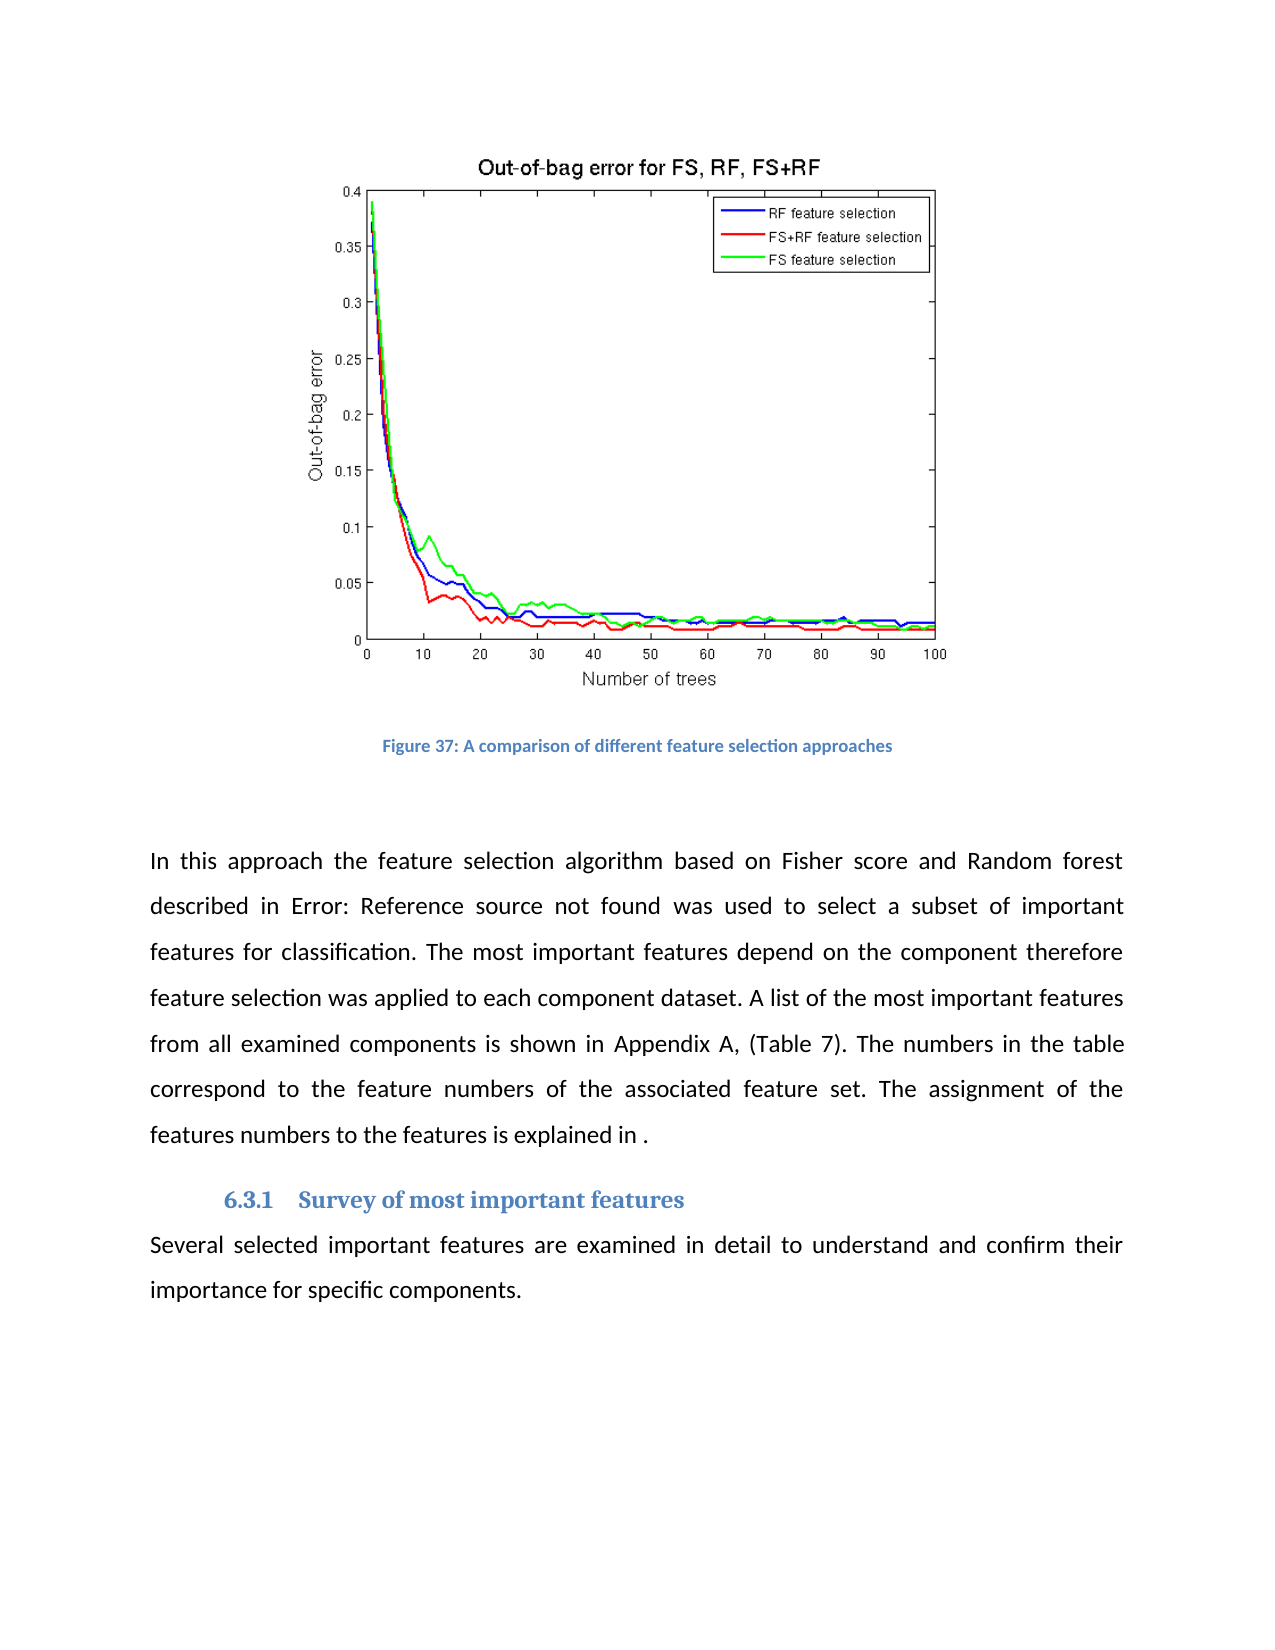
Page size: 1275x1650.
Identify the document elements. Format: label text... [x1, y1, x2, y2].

text Several selected important features are examined in detail to understand and confirm their importance for specific components. [150, 1229, 1125, 1305]
picture [271, 150, 1004, 699]
subtitle Survey of most important features [224, 1186, 1125, 1214]
